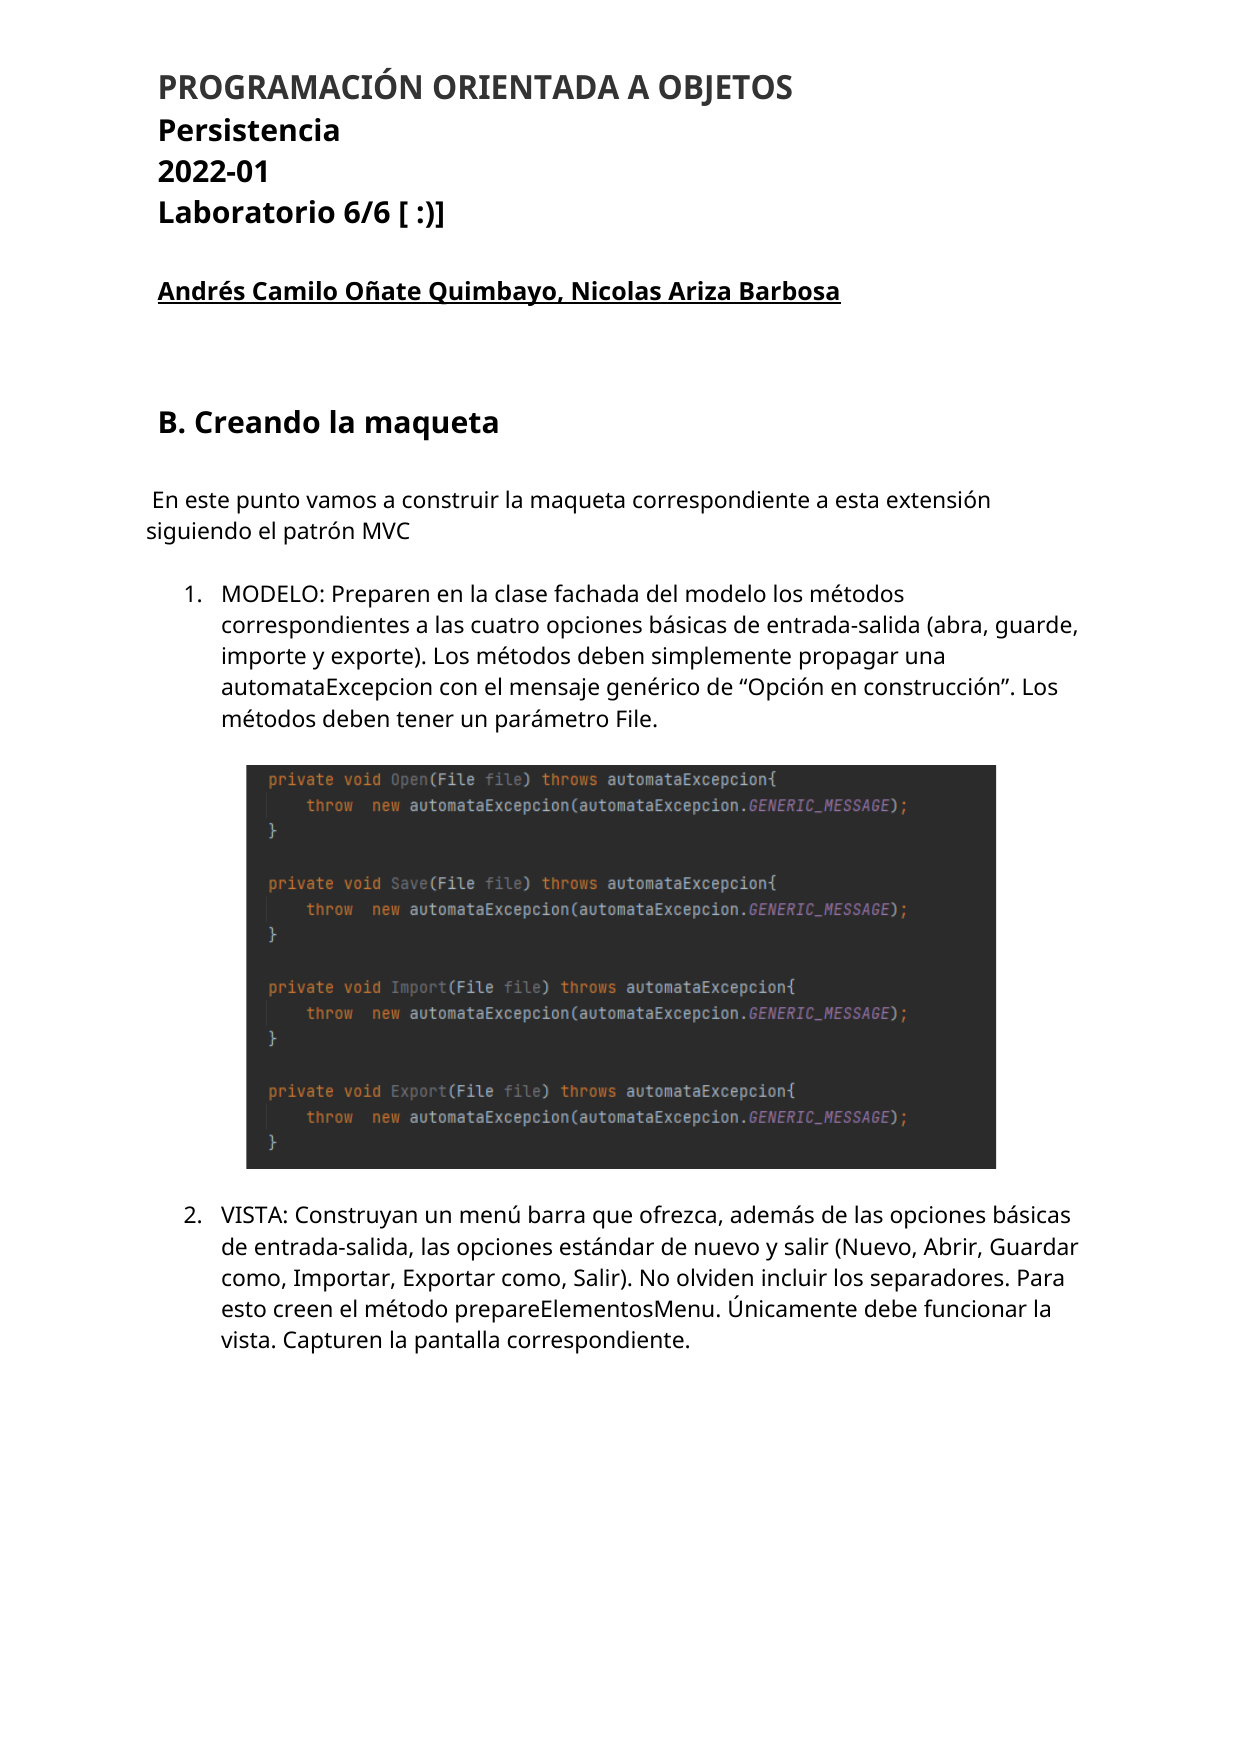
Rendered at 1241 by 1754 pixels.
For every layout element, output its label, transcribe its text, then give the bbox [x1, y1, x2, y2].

picture [246, 765, 997, 1169]
list VISTA: Construyan un menú barra que ofrezca, además de las opciones básicas de entrada-salida, las opciones estándar de nuevo y salir (Nuevo, Abrir, Guardar como, Importar, Exportar como, Salir). No olviden incluir los separadores. Para esto creen el método prepareElementosMenu. Únicamente debe funcionar la vista. Capturen la pantalla correspondiente. [183, 1199, 1096, 1356]
text siguiendo el patrón MVC [146, 515, 1096, 546]
subtitle Persistencia [157, 109, 1096, 150]
list MODELO: Preparen en la clase fachada del modelo los métodos correspondientes a las cuatro opciones básicas de entrada-salida (abra, guarde, importe y exporte). Los métodos deben simplemente propagar una automataExcepcion con el mensaje genérico de “Opción en construcción”. Los métodos deben tener un parámetro File. [183, 577, 1096, 734]
text En este punto vamos a construir la maqueta correspondiente a esta extensión [146, 484, 1096, 515]
subtitle B. Creando la maqueta [157, 401, 1096, 443]
title PROGRAMACIÓN ORIENTADA A OBJETOS [157, 64, 1096, 109]
subtitle 2022-01 [157, 150, 1096, 191]
subtitle Andrés Camilo Oñate Quimbayo, Nicolas Ariza Barbosa [157, 274, 1096, 308]
subtitle Laboratorio 6/6 [ :)] [157, 191, 1096, 232]
